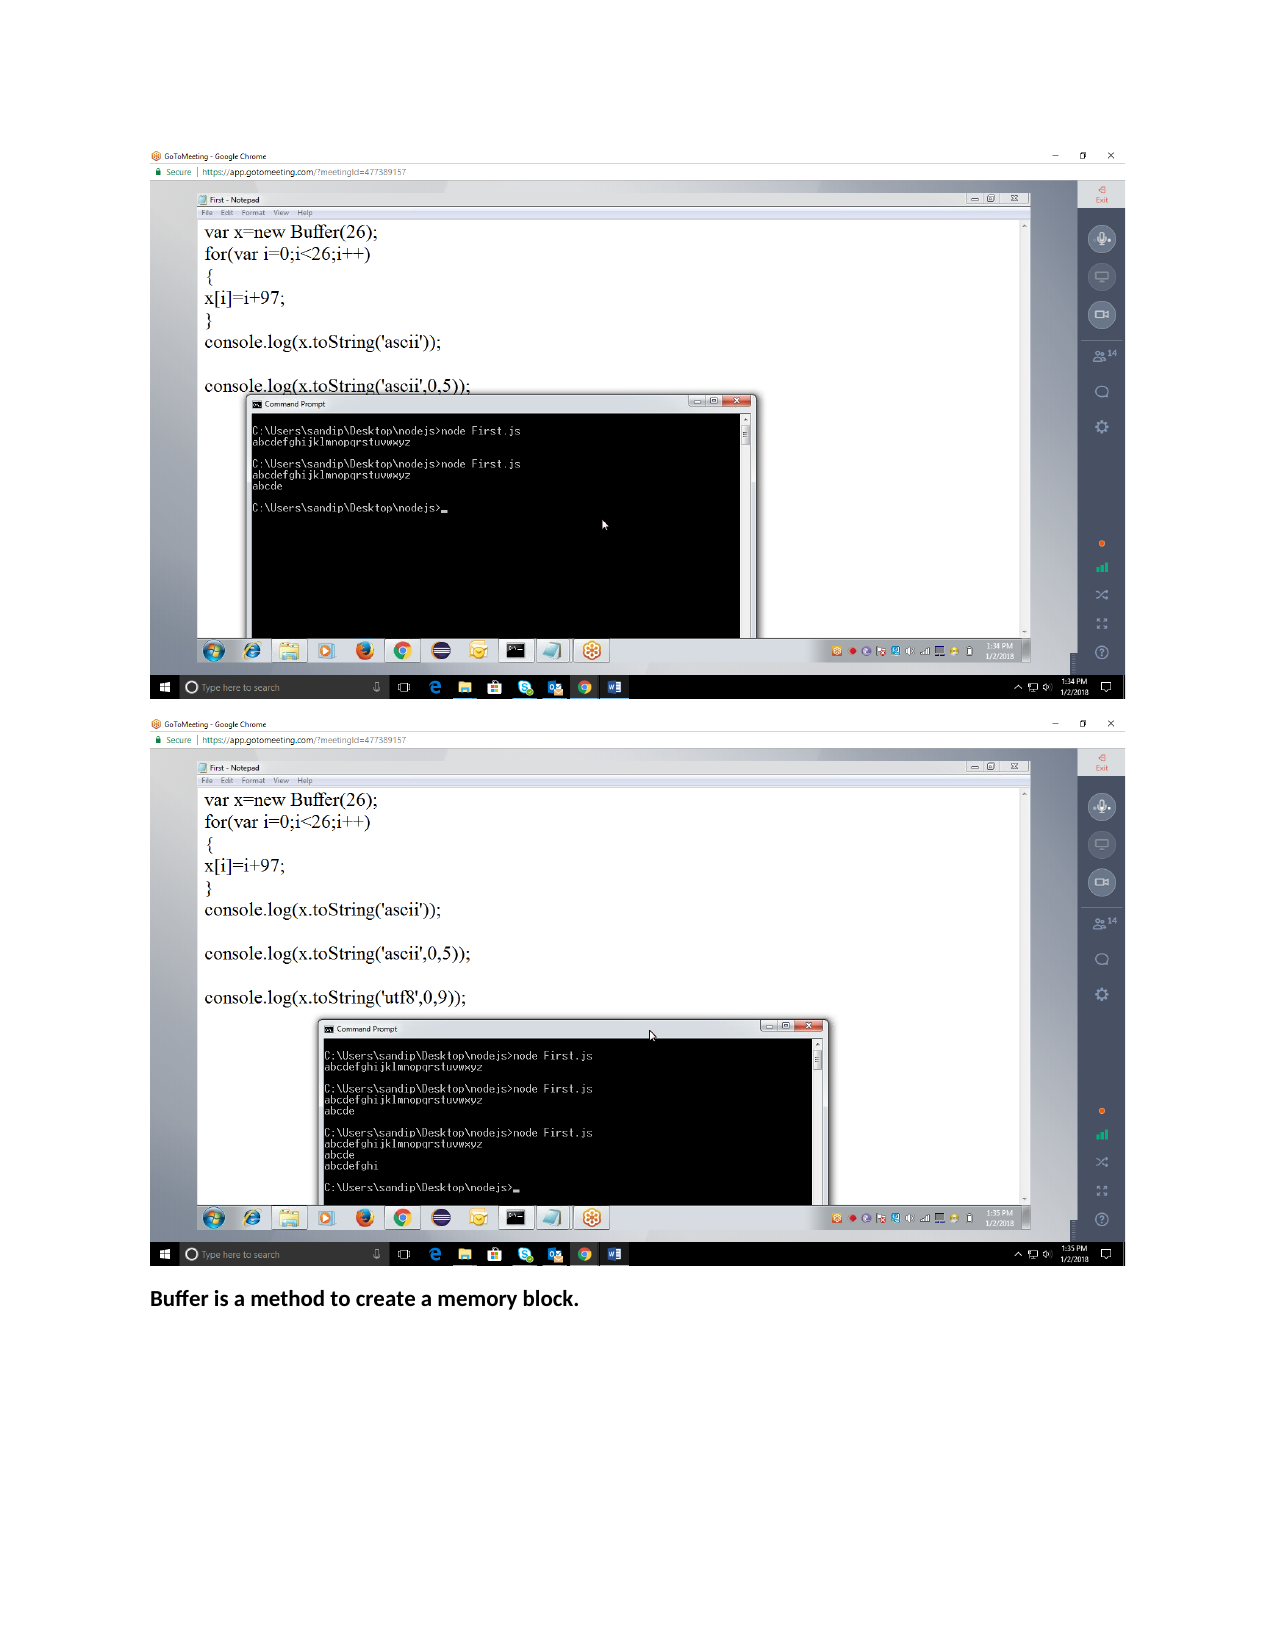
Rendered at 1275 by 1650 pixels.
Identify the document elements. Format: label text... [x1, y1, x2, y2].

picture [150, 717, 1125, 1266]
text Buffer is a method to create a memory block. [150, 1284, 1125, 1313]
picture [150, 150, 1125, 699]
